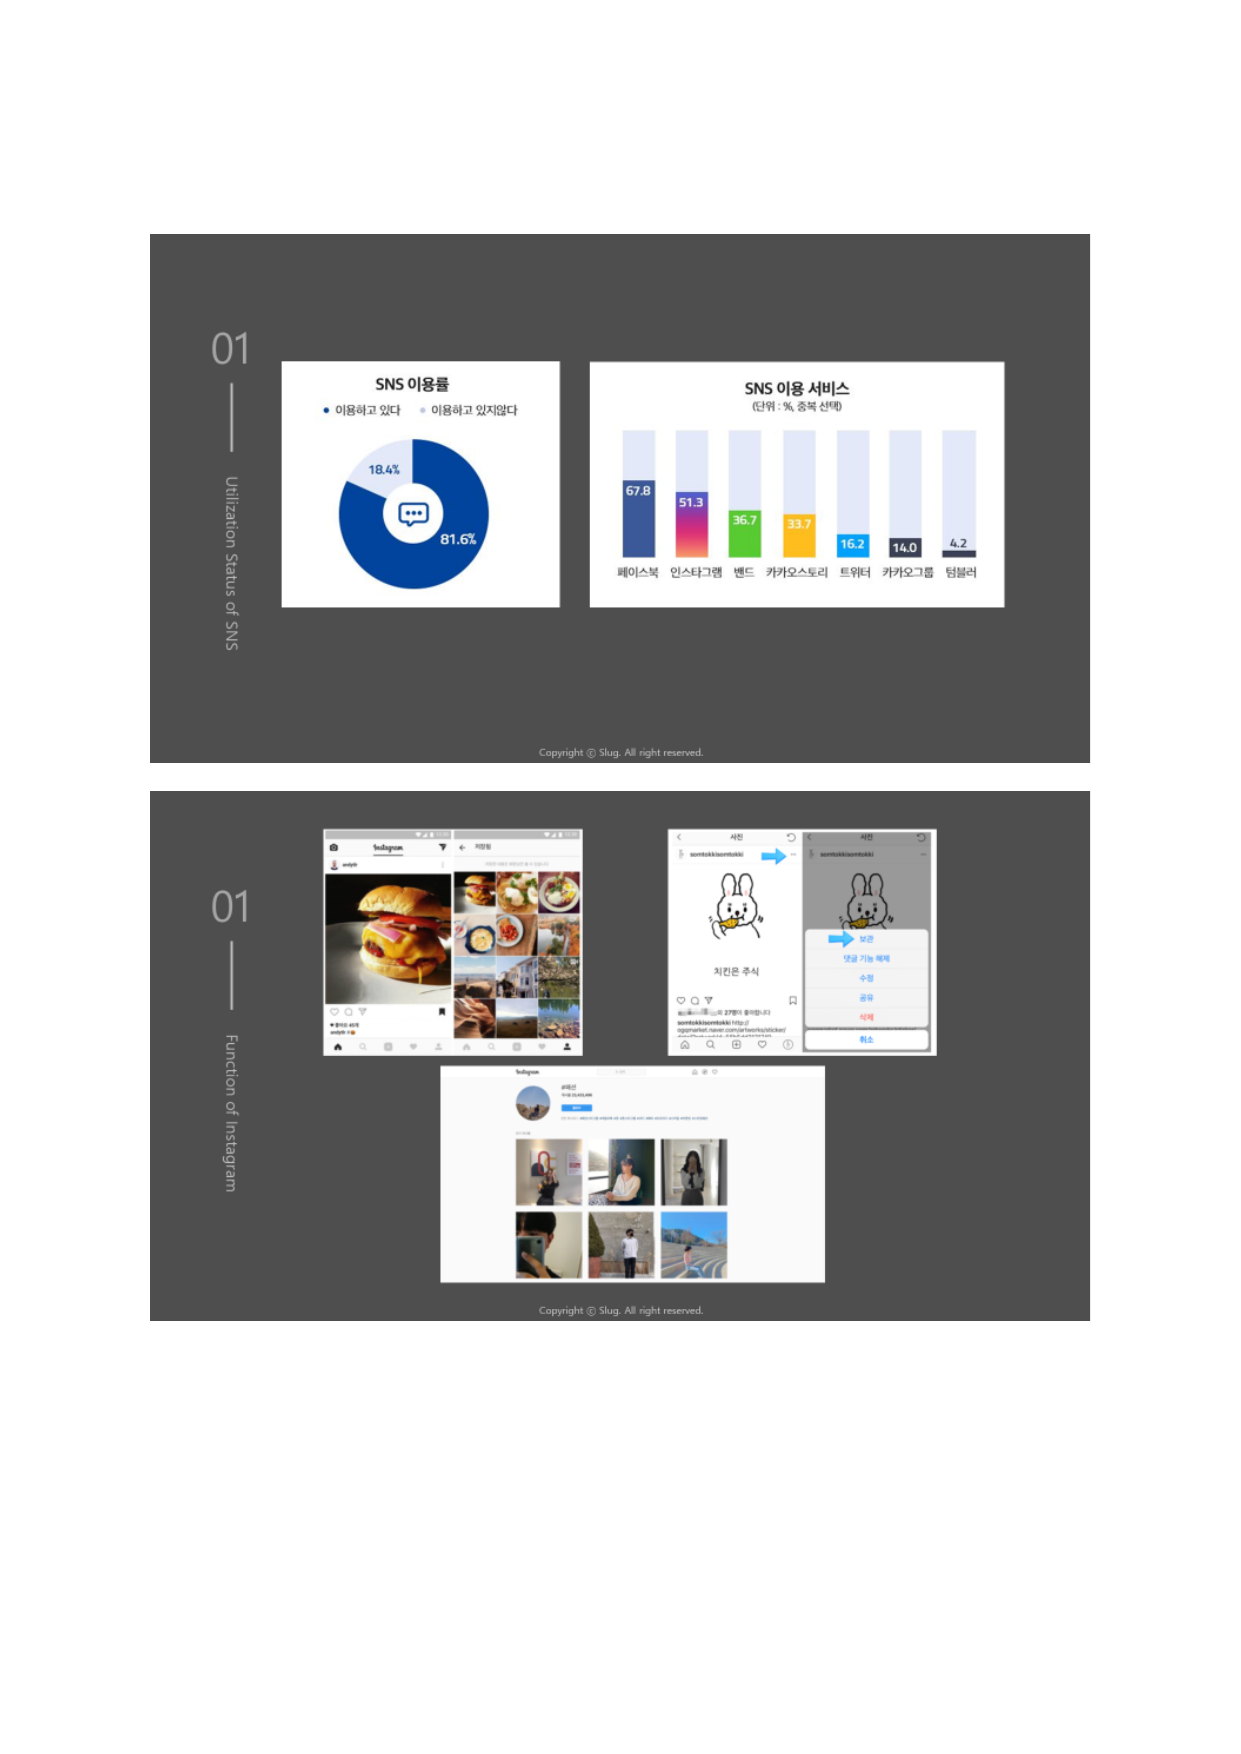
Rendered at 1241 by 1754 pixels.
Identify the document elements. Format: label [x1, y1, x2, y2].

picture [150, 791, 1091, 1321]
picture [150, 234, 1091, 763]
